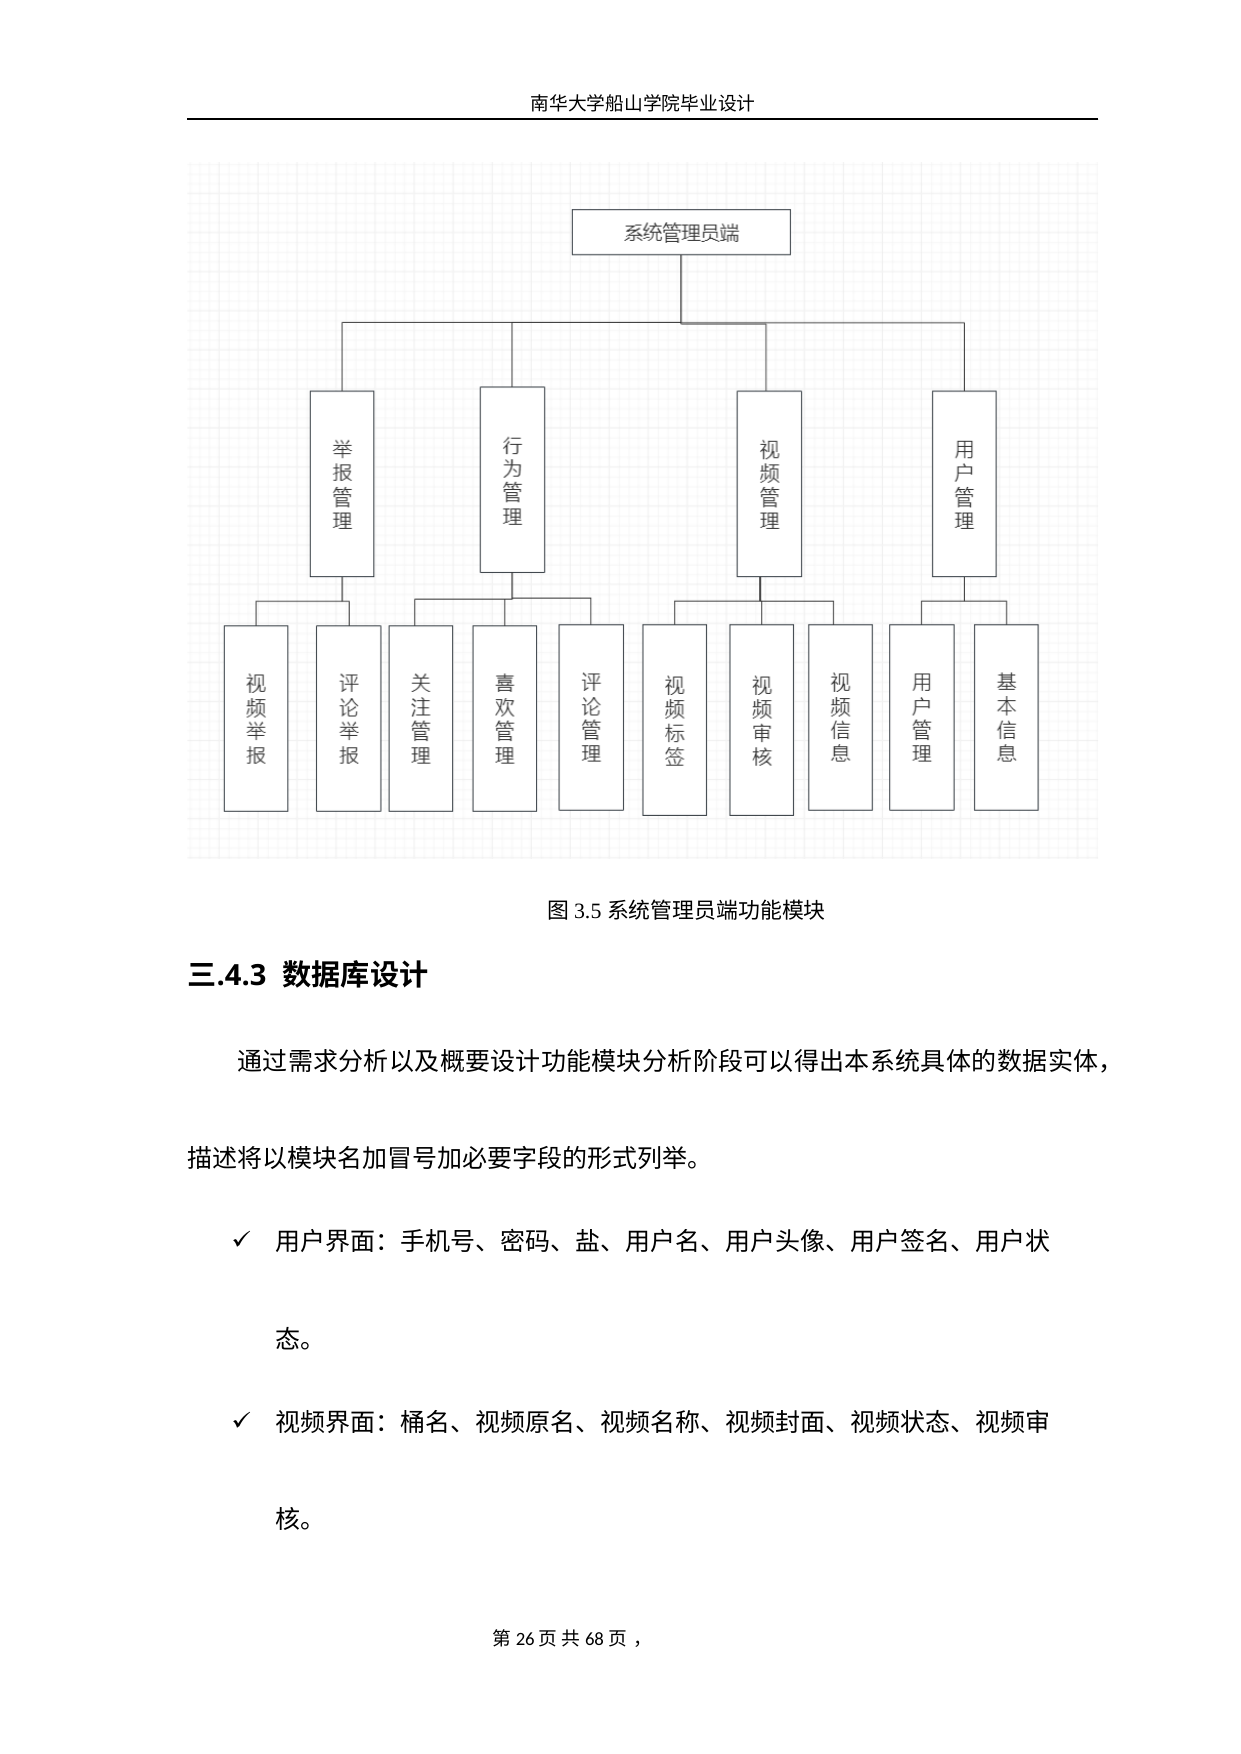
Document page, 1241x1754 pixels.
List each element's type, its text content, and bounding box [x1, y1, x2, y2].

picture [187, 162, 1099, 859]
list 图3.5 系统管理员端功能模块 [275, 892, 1098, 925]
subtitle 数据库设计 [187, 941, 1098, 1006]
list 通过需求分析以及概要设计功能模块分析阶段可以得出本系统具体的数据实体，描述将以模块名加冒号加必要字段的形式列举。 [187, 1027, 1098, 1189]
list 视频界面：桶名、视频原名、视频名称、视频封面、视频状态、视频审核。 [231, 1388, 1098, 1550]
list 用户界面：手机号、密码、盐、用户名、用户头像、用户签名、用户状态。 [231, 1207, 1098, 1370]
